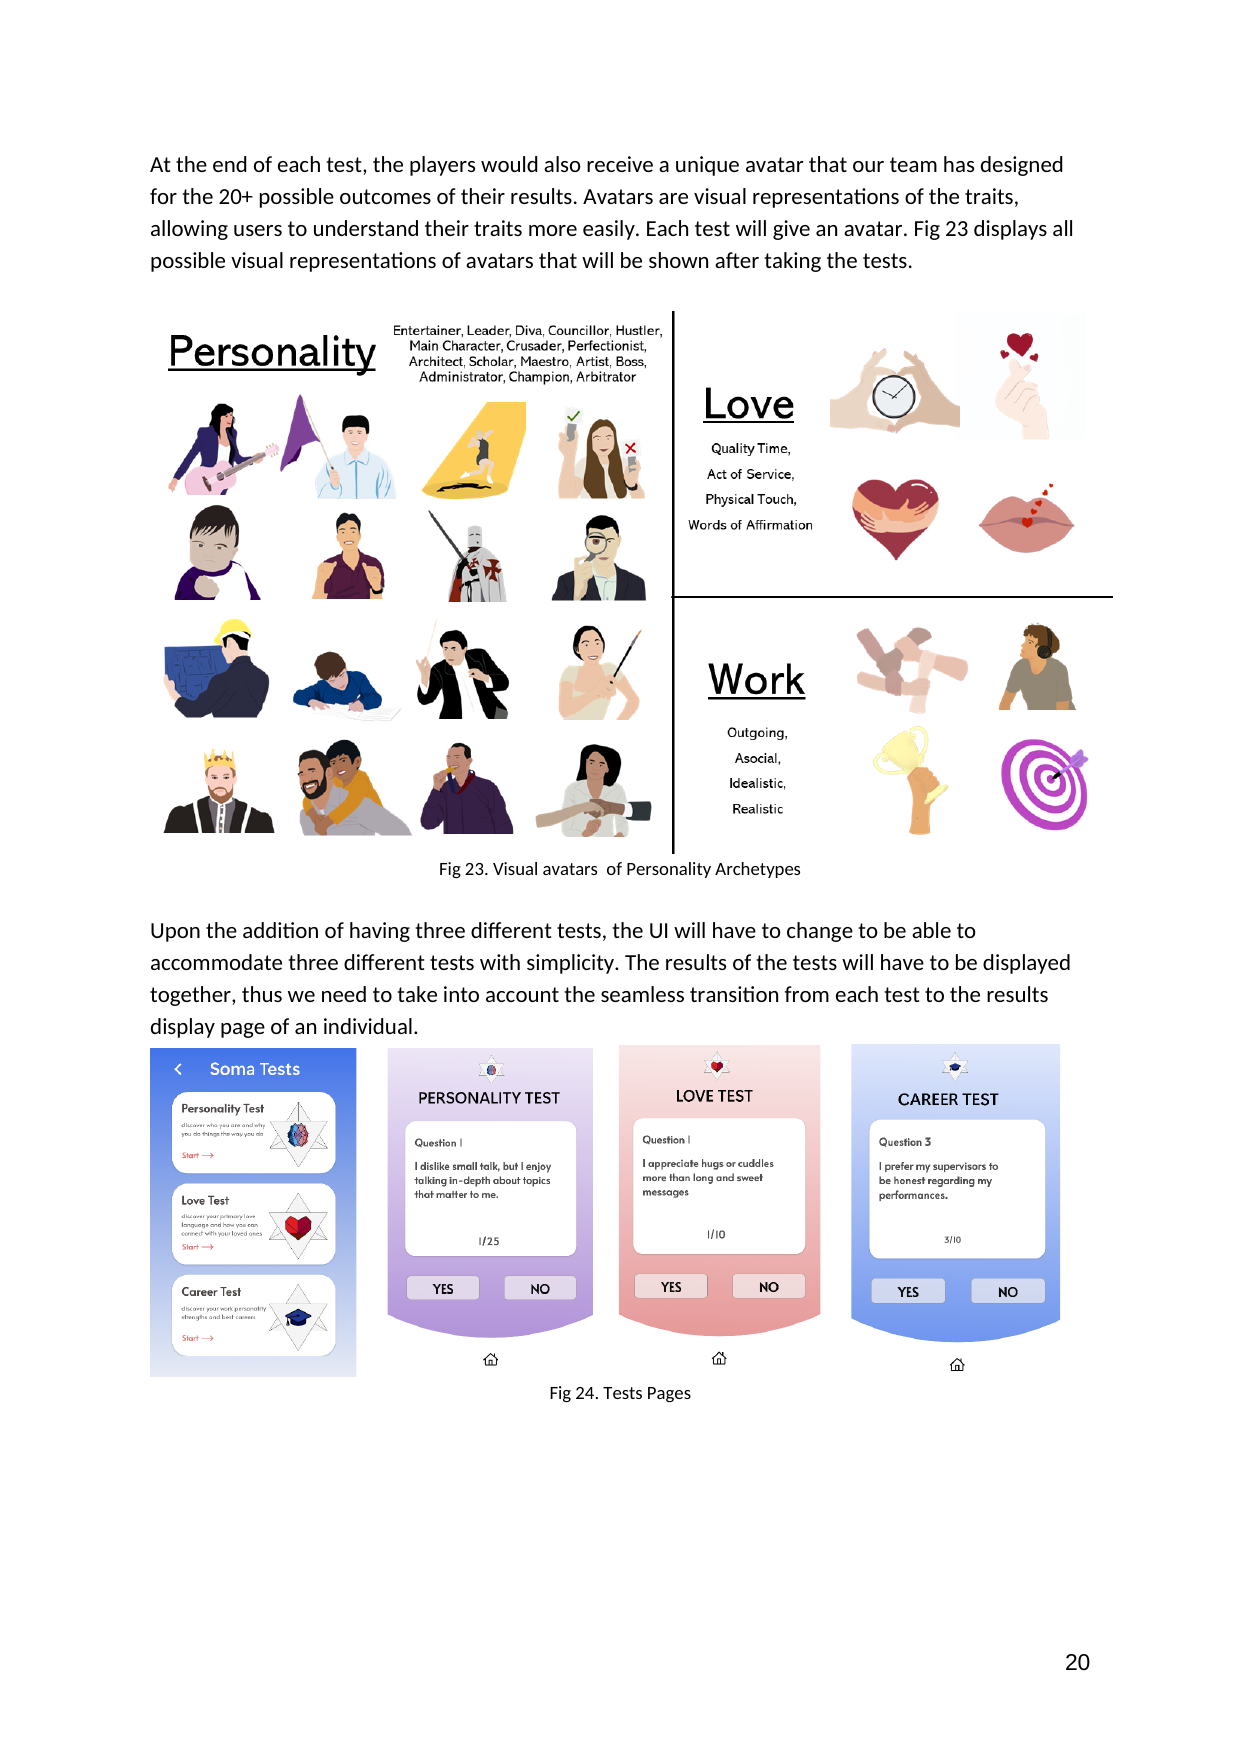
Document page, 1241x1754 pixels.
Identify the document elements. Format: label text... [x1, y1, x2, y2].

picture [851, 1044, 1061, 1377]
text Upon the addition of having three different tests, the UI will have to change to be able to accommodate three different tests with simplicity. The results of the tests will have to be displayed together, thus we need to take into account the seamless transition from each test to the results display page of an individual. [150, 916, 1090, 1040]
picture [150, 1048, 357, 1377]
text At the end of each test, the players would also receive a unique avatar that our team has designed for the 20+ possible outcomes of their results. Avatars are visual representations of the traits, allowing users to understand their traits more easily. Each test will give an avatar. Fig 23 displays all possible visual representations of avatars that will be shown after taking the tests. [150, 150, 1090, 274]
text Fig 24. Tests Pages [150, 1381, 1090, 1404]
picture [387, 1048, 593, 1377]
picture [150, 311, 1114, 854]
picture [618, 1045, 821, 1377]
text Fig 23. Visual avatars of Personality Archetypes [150, 857, 1090, 880]
